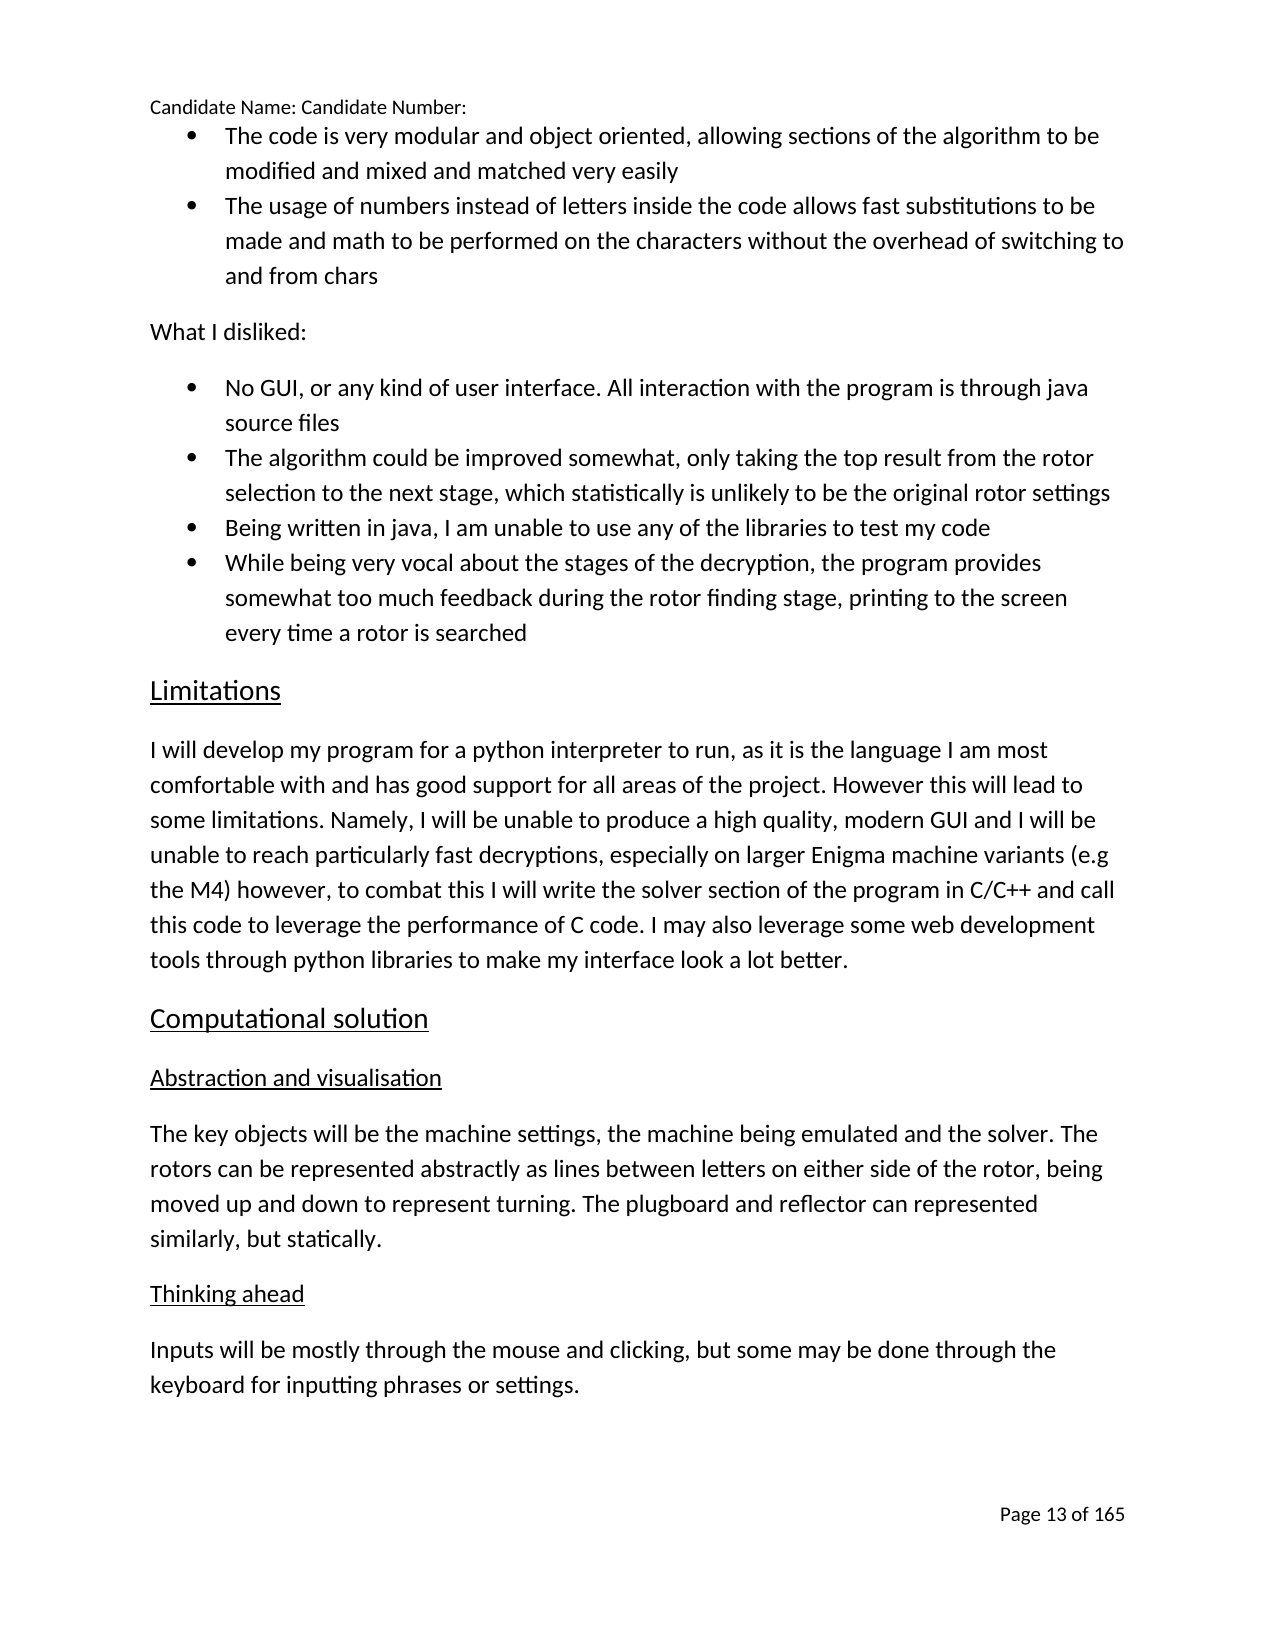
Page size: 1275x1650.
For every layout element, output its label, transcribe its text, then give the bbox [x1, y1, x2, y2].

text What I disliked: [150, 316, 1125, 346]
text Inputs will be mostly through the mouse and clicking, but some may be done through the keyboard for inputting phrases or settings. [150, 1334, 1125, 1400]
list No GUI, or any kind of user interface. All interaction with the program is through java source files [187, 372, 1125, 437]
text The key objects will be the machine settings, the machine being emulated and the solver. The rotors can be represented abstractly as lines between letters on either side of the rotor, being moved up and down to represent turning. The plugboard and reflector can represented similarly, but statically. [150, 1118, 1125, 1253]
text Limitations [150, 672, 1125, 708]
list The code is very modular and object oriented, allowing sections of the algorithm to be modified and mixed and matched very easily [187, 120, 1125, 186]
list The usage of numbers instead of letters inside the code allows fast substitutions to be made and math to be performed on the characters without the overhead of switching to and from chars [187, 190, 1125, 291]
text Computational solution [150, 1000, 1125, 1036]
text I will develop my program for a python interpreter to run, as it is the language I am most comfortable with and has good support for all areas of the project. However this will lead to some limitations. Namely, I will be unable to produce a high quality, modern GUI and I will be unable to reach particularly fast decryptions, especially on larger Enigma machine variants (e.g the M4) however, to combat this I will write the solver section of the program in C/C++ and call this code to leverage the performance of C code. I may also leverage some web development tools through python libraries to make my interface look a lot better. [150, 734, 1125, 975]
list The algorithm could be improved somewhat, only taking the top result from the rotor selection to the next stage, which statistically is unlikely to be the original rotor settings [187, 442, 1125, 507]
list While being very vocal about the stages of the decryption, the program provides somewhat too much feedback during the rotor finding stage, printing to the screen every time a rotor is searched [187, 547, 1125, 647]
text Thinking ahead [150, 1278, 1125, 1309]
text Abstraction and visualisation [150, 1062, 1125, 1092]
list Being written in java, I am unable to use any of the libraries to test my code [187, 512, 1125, 542]
